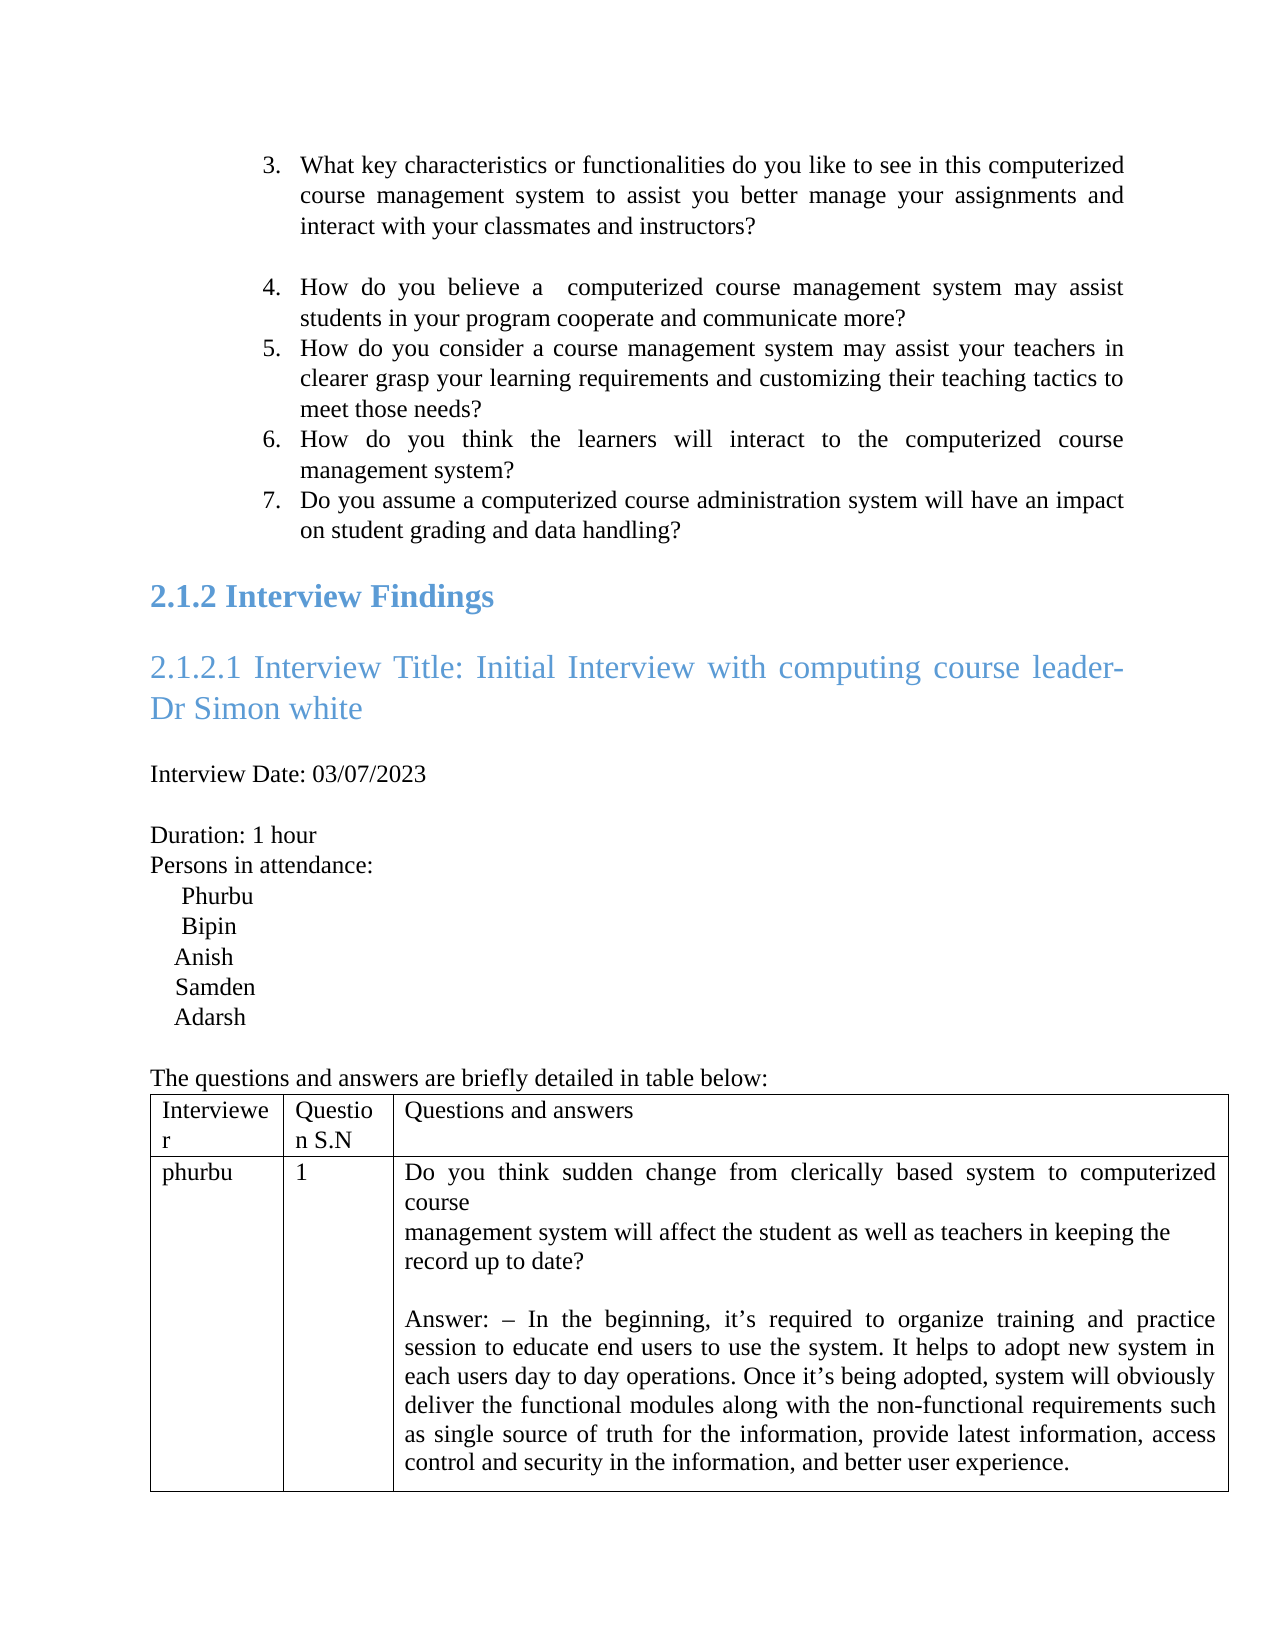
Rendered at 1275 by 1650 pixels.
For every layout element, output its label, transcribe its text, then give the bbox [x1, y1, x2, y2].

table_header Questions and answers [394, 1095, 1228, 1156]
text Interview Date: 03/07/2023 [150, 759, 1125, 788]
table_header Question S.N [284, 1095, 393, 1156]
text Duration: 1 hour [150, 820, 1125, 849]
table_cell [394, 1157, 1228, 1491]
text 2.1.2.1 Interview Title: Initial Interview with computing course leader- Dr Simon white [150, 647, 1125, 726]
text Anish [150, 942, 1125, 970]
list How do you believe a computerized course management system may assist students in your program cooperate and communicate more? [262, 272, 1125, 331]
text Bipin [150, 911, 1125, 940]
text The questions and answers are briefly detailed in table below: [150, 1063, 1125, 1092]
text Samden [150, 972, 1125, 1001]
list How do you think the learners will interact to the computerized course management system? [262, 424, 1125, 483]
table_cell 1 [284, 1157, 393, 1491]
text Adarsh [150, 1002, 1125, 1031]
text Persons in attendance: [150, 850, 1125, 879]
list How do you consider a course management system may assist your teachers in clearer grasp your learning requirements and customizing their teaching tactics to meet those needs? [262, 333, 1125, 423]
text Phurbu [150, 881, 1125, 909]
list Do you assume a computerized course administration system will have an impact on student grading and data handling? [262, 485, 1125, 544]
table_cell phurbu [151, 1157, 283, 1491]
table_header Interviewer [151, 1095, 283, 1156]
text 2.1.2 Interview Findings [150, 576, 1125, 615]
list What key characteristics or functionalities do you like to see in this computerized course management system to assist you better manage your assignments and interact with your classmates and instructors? [262, 150, 1125, 239]
